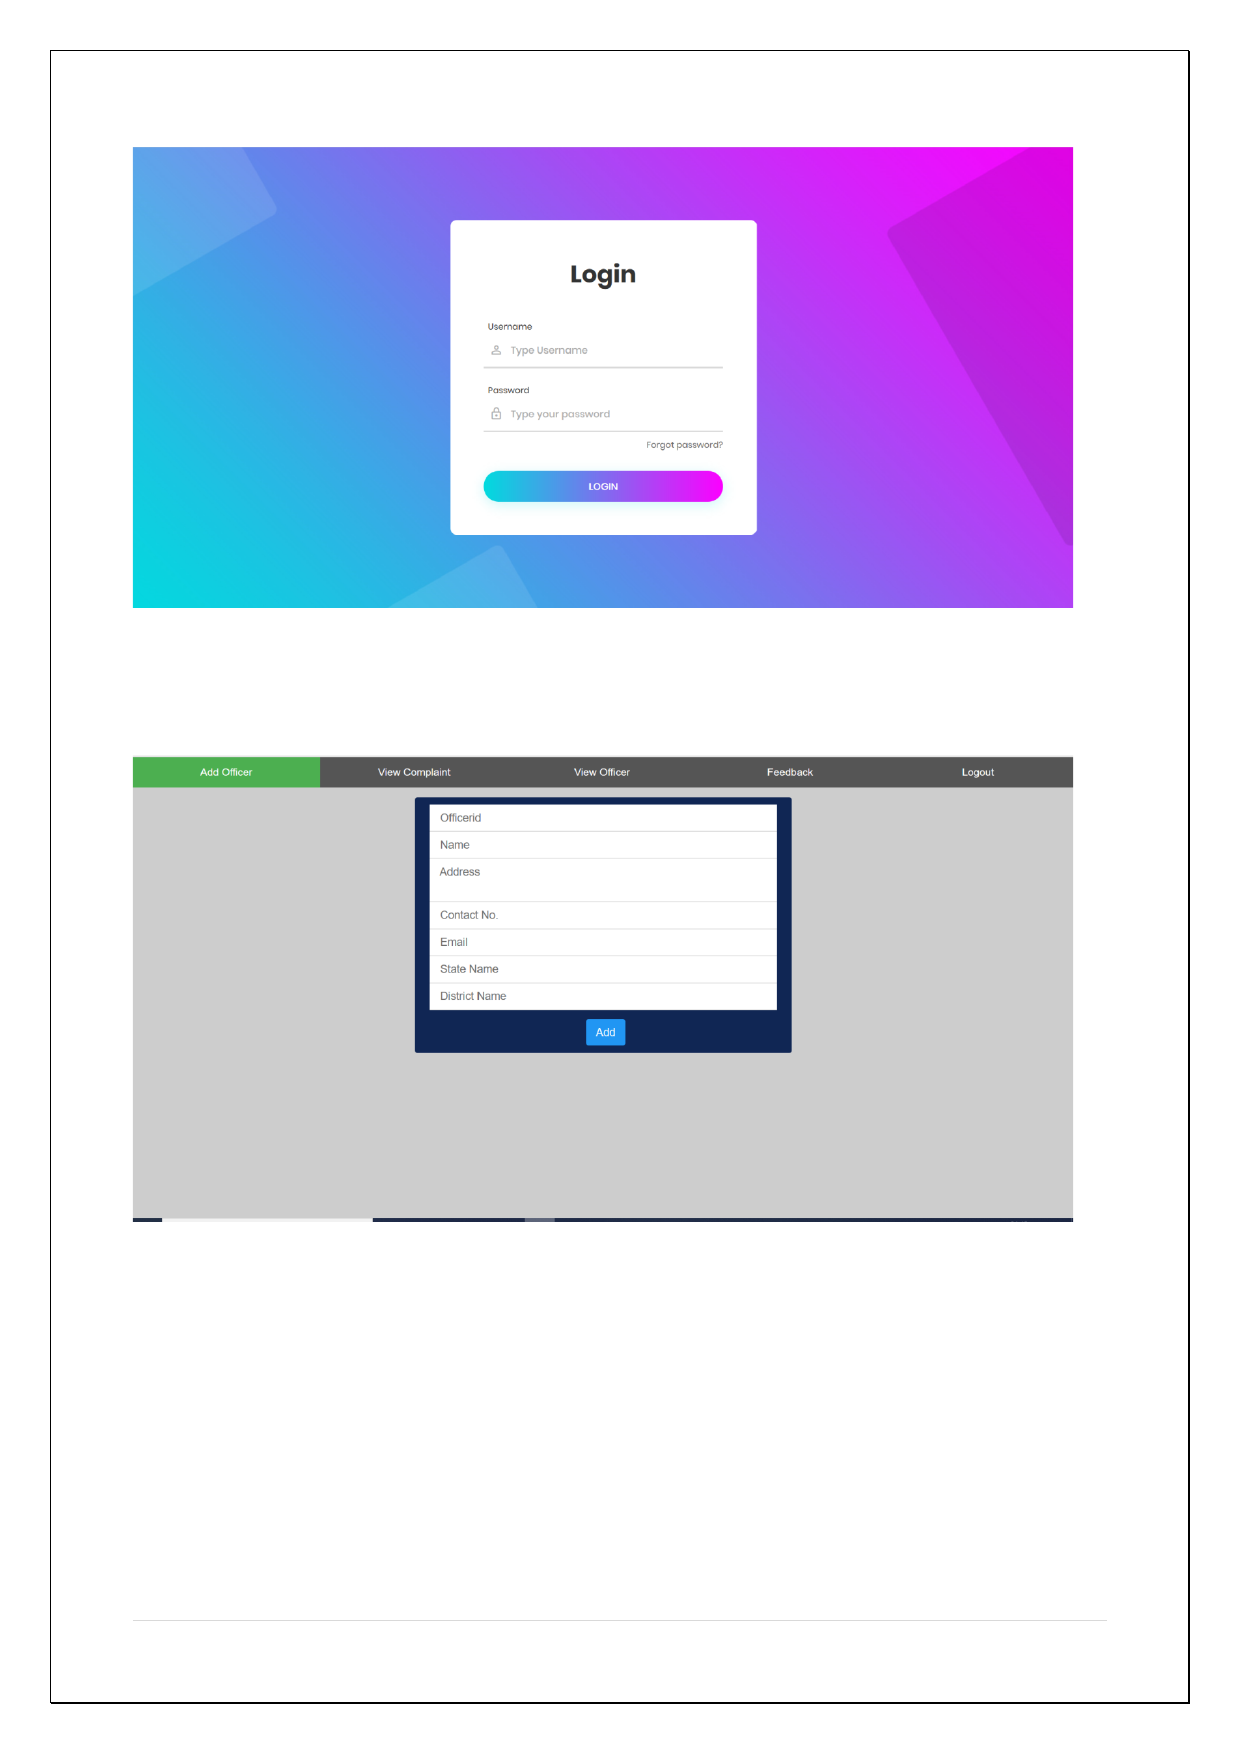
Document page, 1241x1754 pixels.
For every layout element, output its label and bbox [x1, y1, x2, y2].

picture [132, 147, 1074, 608]
picture [132, 755, 1074, 1222]
